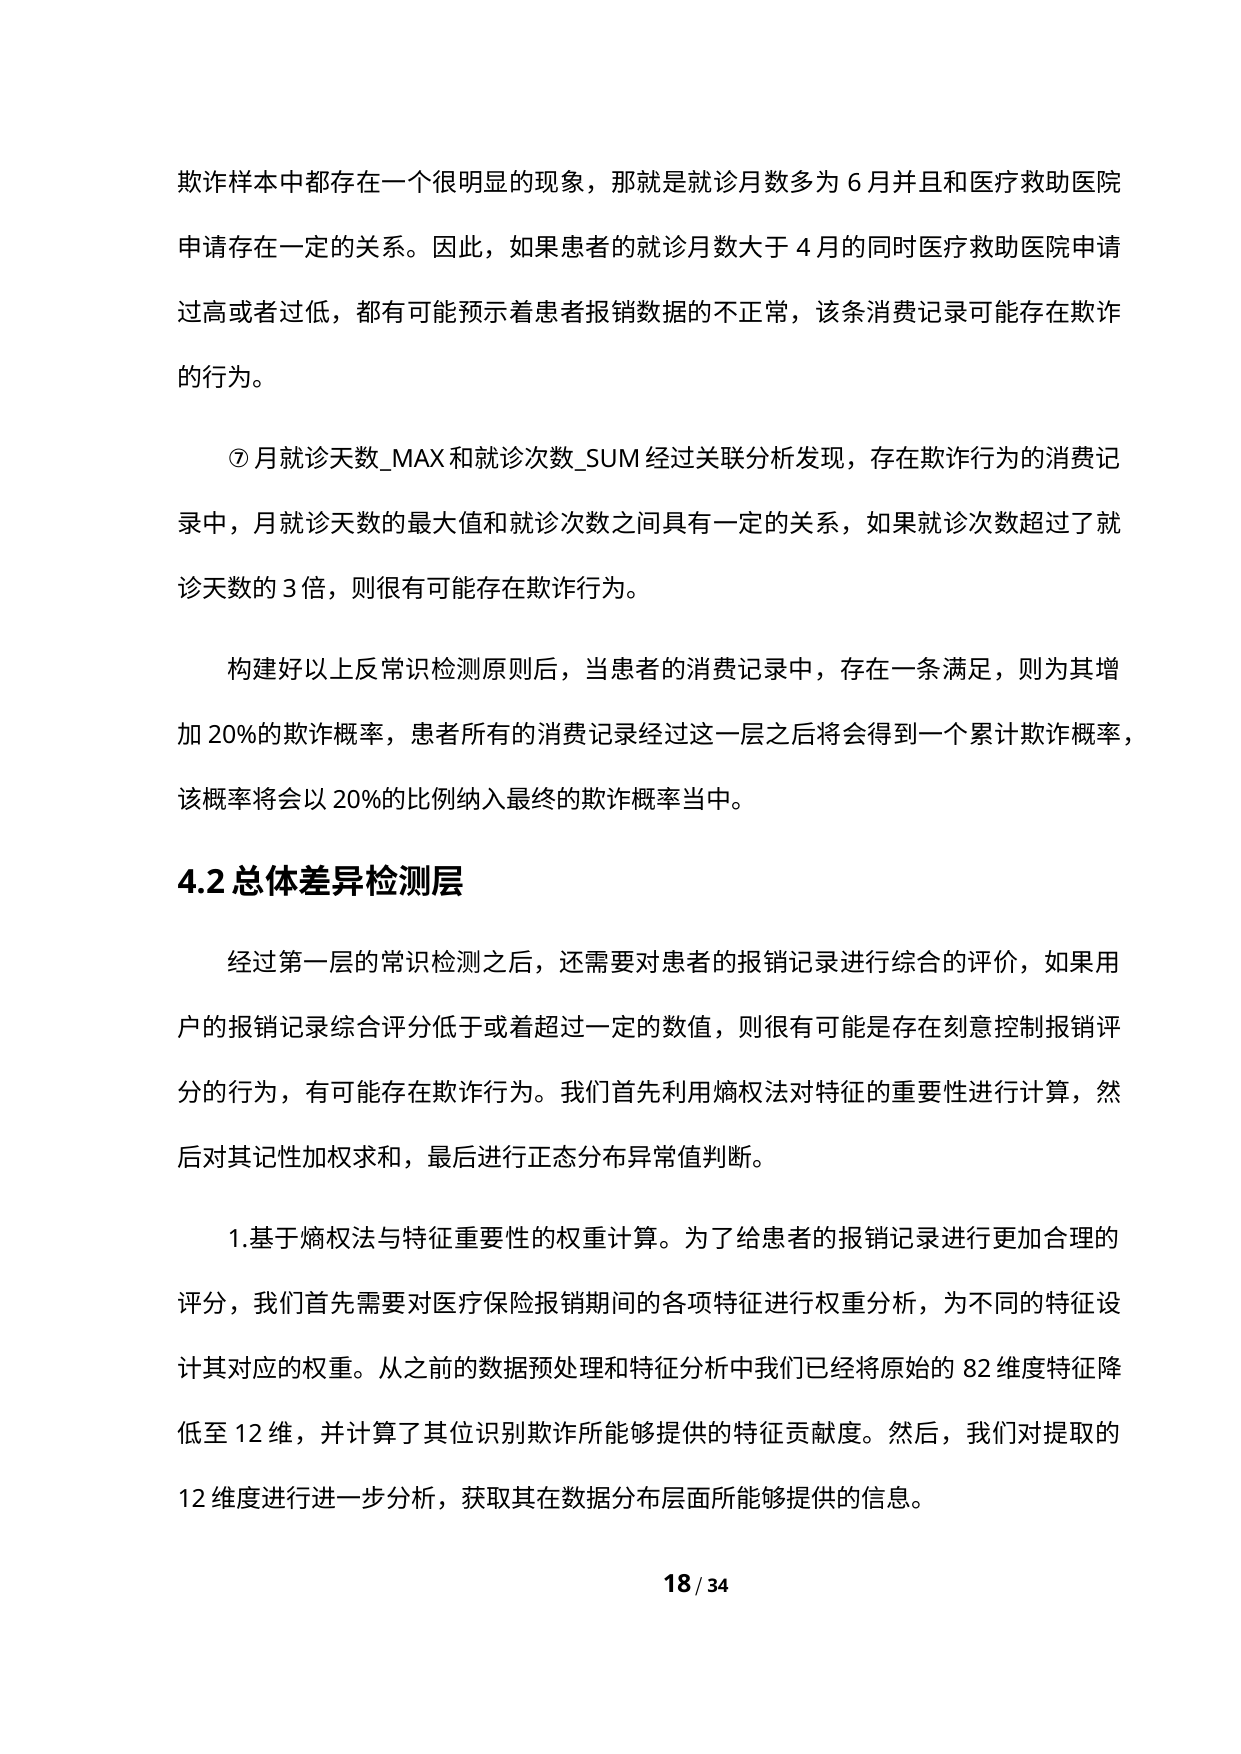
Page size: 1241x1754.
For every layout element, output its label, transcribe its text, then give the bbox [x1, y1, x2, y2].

subtitle 4.2总体差异检测层 [177, 846, 1122, 911]
text 1.基于熵权法与特征重要性的权重计算。为了给患者的报销记录进行更加合理的评分，我们首先需要对医疗保险报销期间的各项特征进行权重分析，为不同的特征设计其对应的权重。从之前的数据预处理和特征分析中我们已经将原始的82维度特征降低至12维，并计算了其位识别欺诈所能够提供的特征贡献度。然后，我们对提取的12维度进行进一步分析，获取其在数据分布层面所能够提供的信息。 [177, 1204, 1122, 1529]
text ⑦月就诊天数_MAX和就诊次数_SUM经过关联分析发现，存在欺诈行为的消费记录中，月就诊天数的最大值和就诊次数之间具有一定的关系，如果就诊次数超过了就诊天数的3倍，则很有可能存在欺诈行为。 [177, 424, 1122, 619]
text 经过第一层的常识检测之后，还需要对患者的报销记录进行综合的评价，如果用户的报销记录综合评分低于或着超过一定的数值，则很有可能是存在刻意控制报销评分的行为，有可能存在欺诈行为。我们首先利用熵权法对特征的重要性进行计算，然后对其记性加权求和，最后进行正态分布异常值判断。 [177, 928, 1122, 1188]
text 构建好以上反常识检测原则后，当患者的消费记录中，存在一条满足，则为其增加20%的欺诈概率，患者所有的消费记录经过这一层之后将会得到一个累计欺诈概率，该概率将会以20%的比例纳入最终的欺诈概率当中。 [177, 635, 1122, 830]
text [177, 148, 1122, 408]
